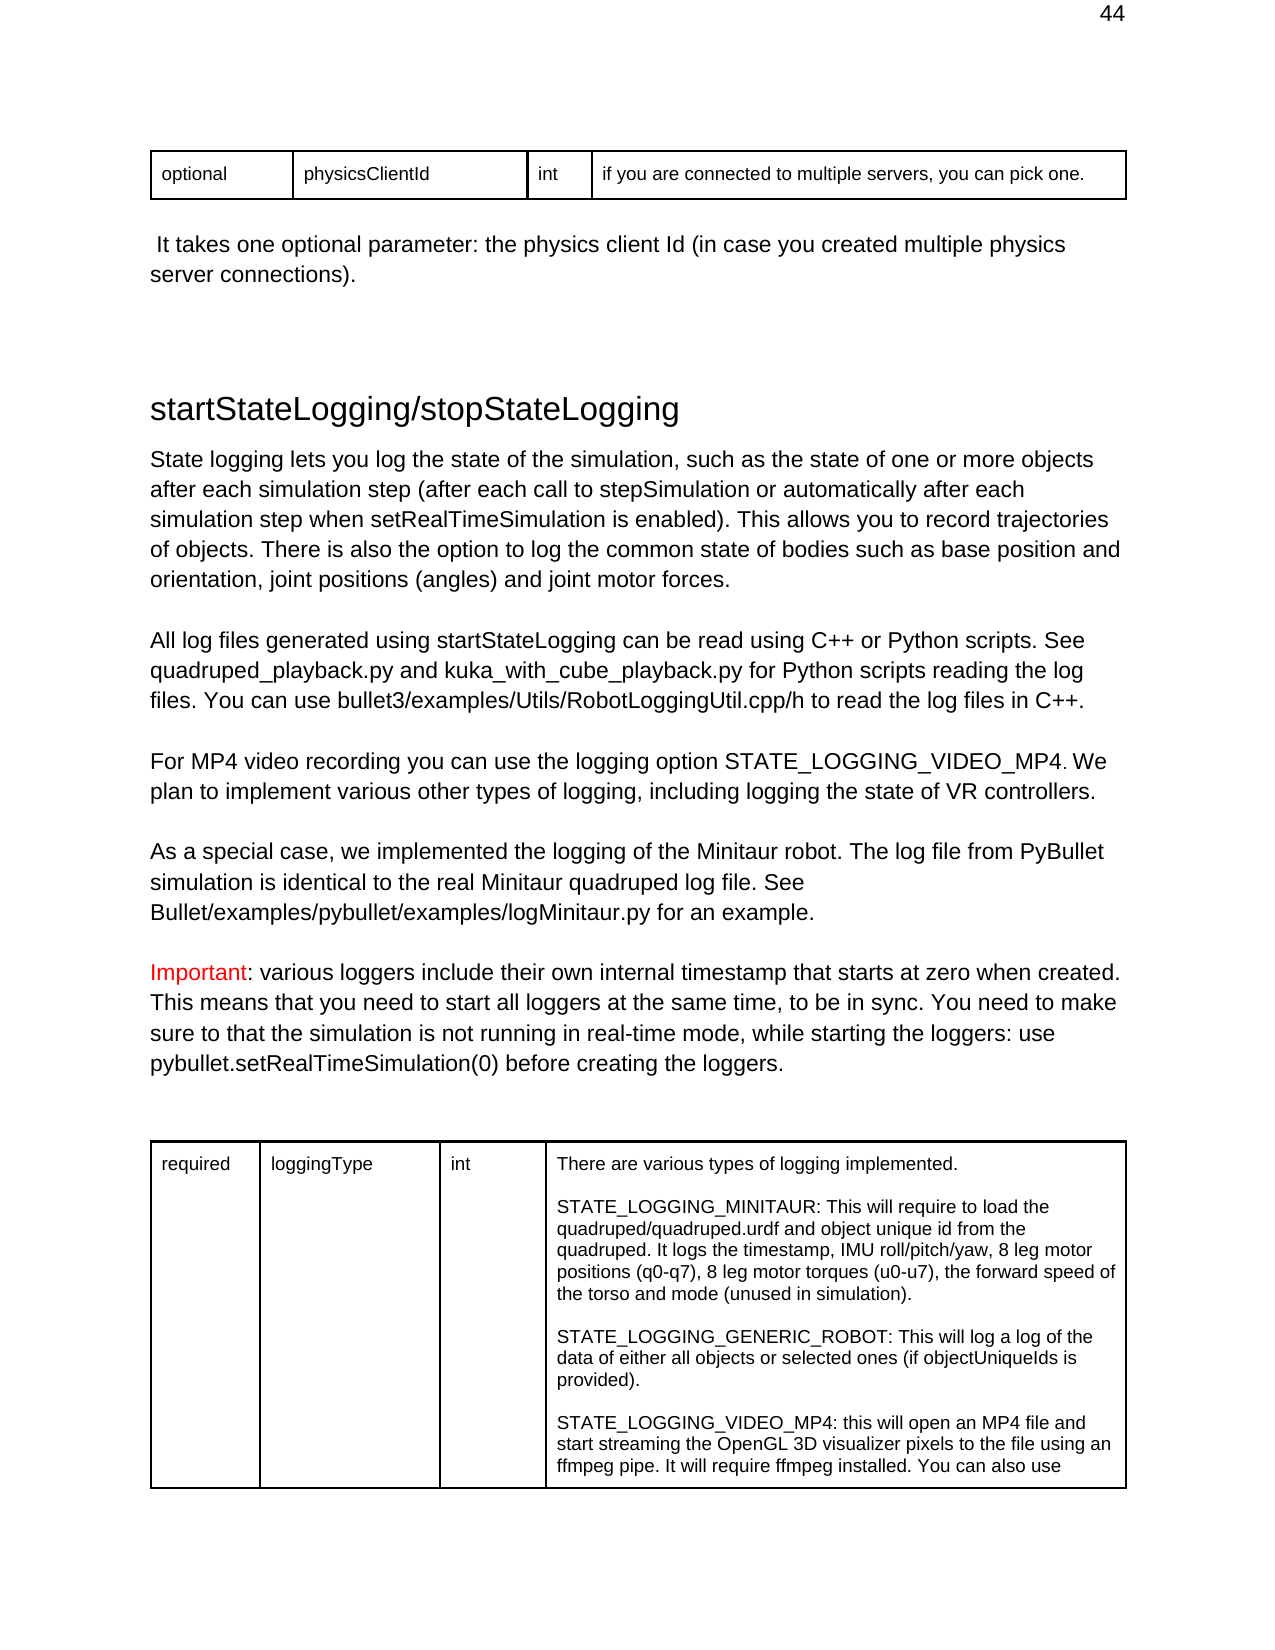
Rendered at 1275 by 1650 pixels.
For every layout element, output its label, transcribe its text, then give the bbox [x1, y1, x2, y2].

table_header int [441, 1143, 545, 1487]
text For MP4 video recording you can use the logging option STATE_LOGGING_VIDEO_MP4. We plan to implement various other types of logging, including logging the state of VR controllers. [150, 748, 1125, 804]
table_cell physicsClientId [294, 152, 526, 198]
table_cell int [529, 152, 591, 198]
table_cell optional [152, 152, 292, 198]
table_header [547, 1143, 1125, 1487]
table_header required [152, 1143, 259, 1487]
text It takes one optional parameter: the physics client Id (in case you created multiple physics server connections). [150, 231, 1125, 287]
text All log files generated using startStateLogging can be read using C++ or Python scripts. See quadruped_playback.py and kuka_with_cube_playback.py for Python scripts reading the log files. You can use bullet3/examples/Utils/RobotLoggingUtil.cpp/h to read the log files in C++. [150, 627, 1125, 714]
text As a special case, we implemented the logging of the Minitaur robot. The log file from PyBullet simulation is identical to the real Minitaur quadruped log file. See Bullet/examples/pybullet/examples/logMinitaur.py for an example. [150, 838, 1125, 925]
text Important: various loggers include their own internal timestamp that starts at zero when created. This means that you need to start all loggers at the same time, to be in sync. You need to make sure to that the simulation is not running in real-time mode, while starting the loggers: use pybullet.setRealTimeSimulation(0) before creating the loggers. [150, 959, 1125, 1076]
table_cell if you are connected to multiple servers, you can pick one. [593, 152, 1125, 198]
subtitle startStateLogging/stopStateLogging [150, 389, 1125, 427]
table_header loggingType [261, 1143, 439, 1487]
text State logging lets you log the state of the simulation, such as the state of one or more objects after each simulation step (after each call to stepSimulation or automatically after each simulation step when setRealTimeSimulation is enabled). This allows you to record trajectories of objects. There is also the option to log the common state of bodies such as base position and orientation, joint positions (angles) and joint motor forces. [150, 446, 1125, 593]
